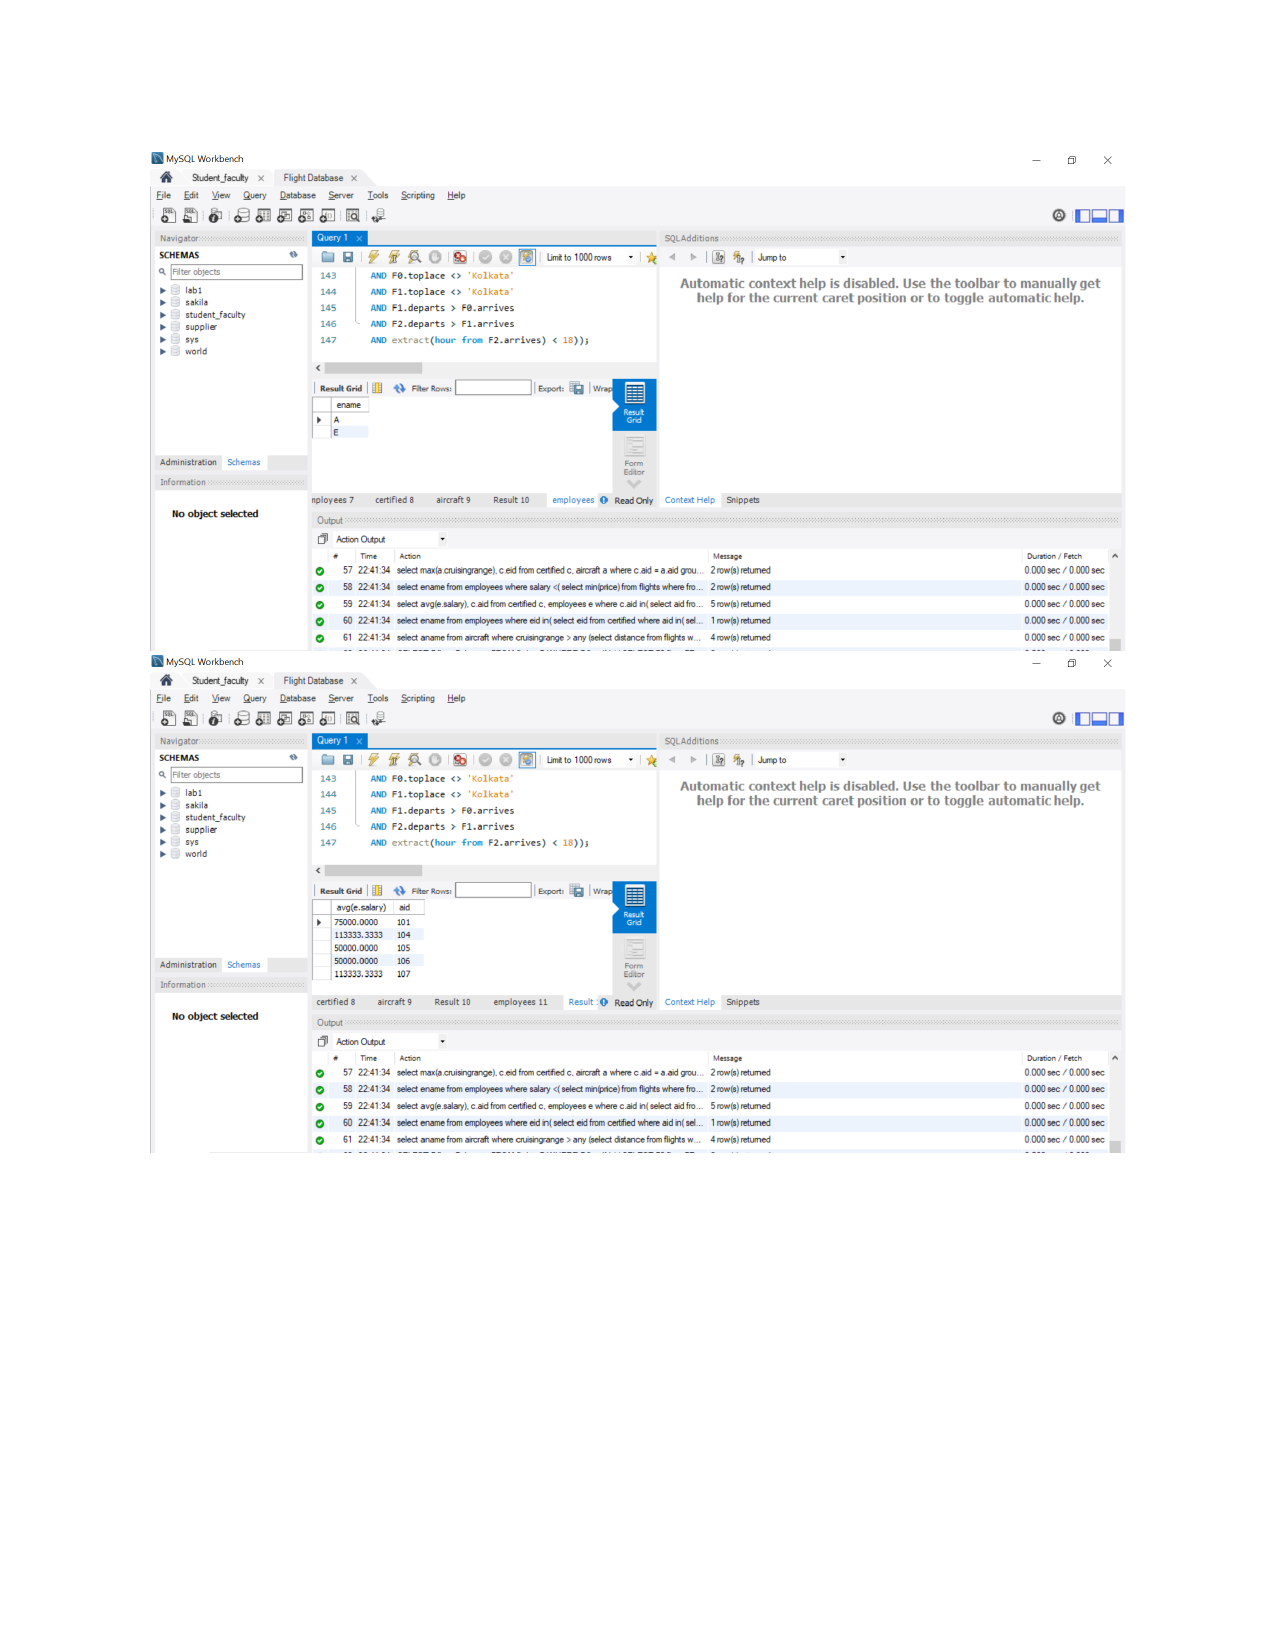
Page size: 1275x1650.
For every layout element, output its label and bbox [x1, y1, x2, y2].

picture [150, 150, 1125, 651]
picture [150, 652, 1125, 1153]
